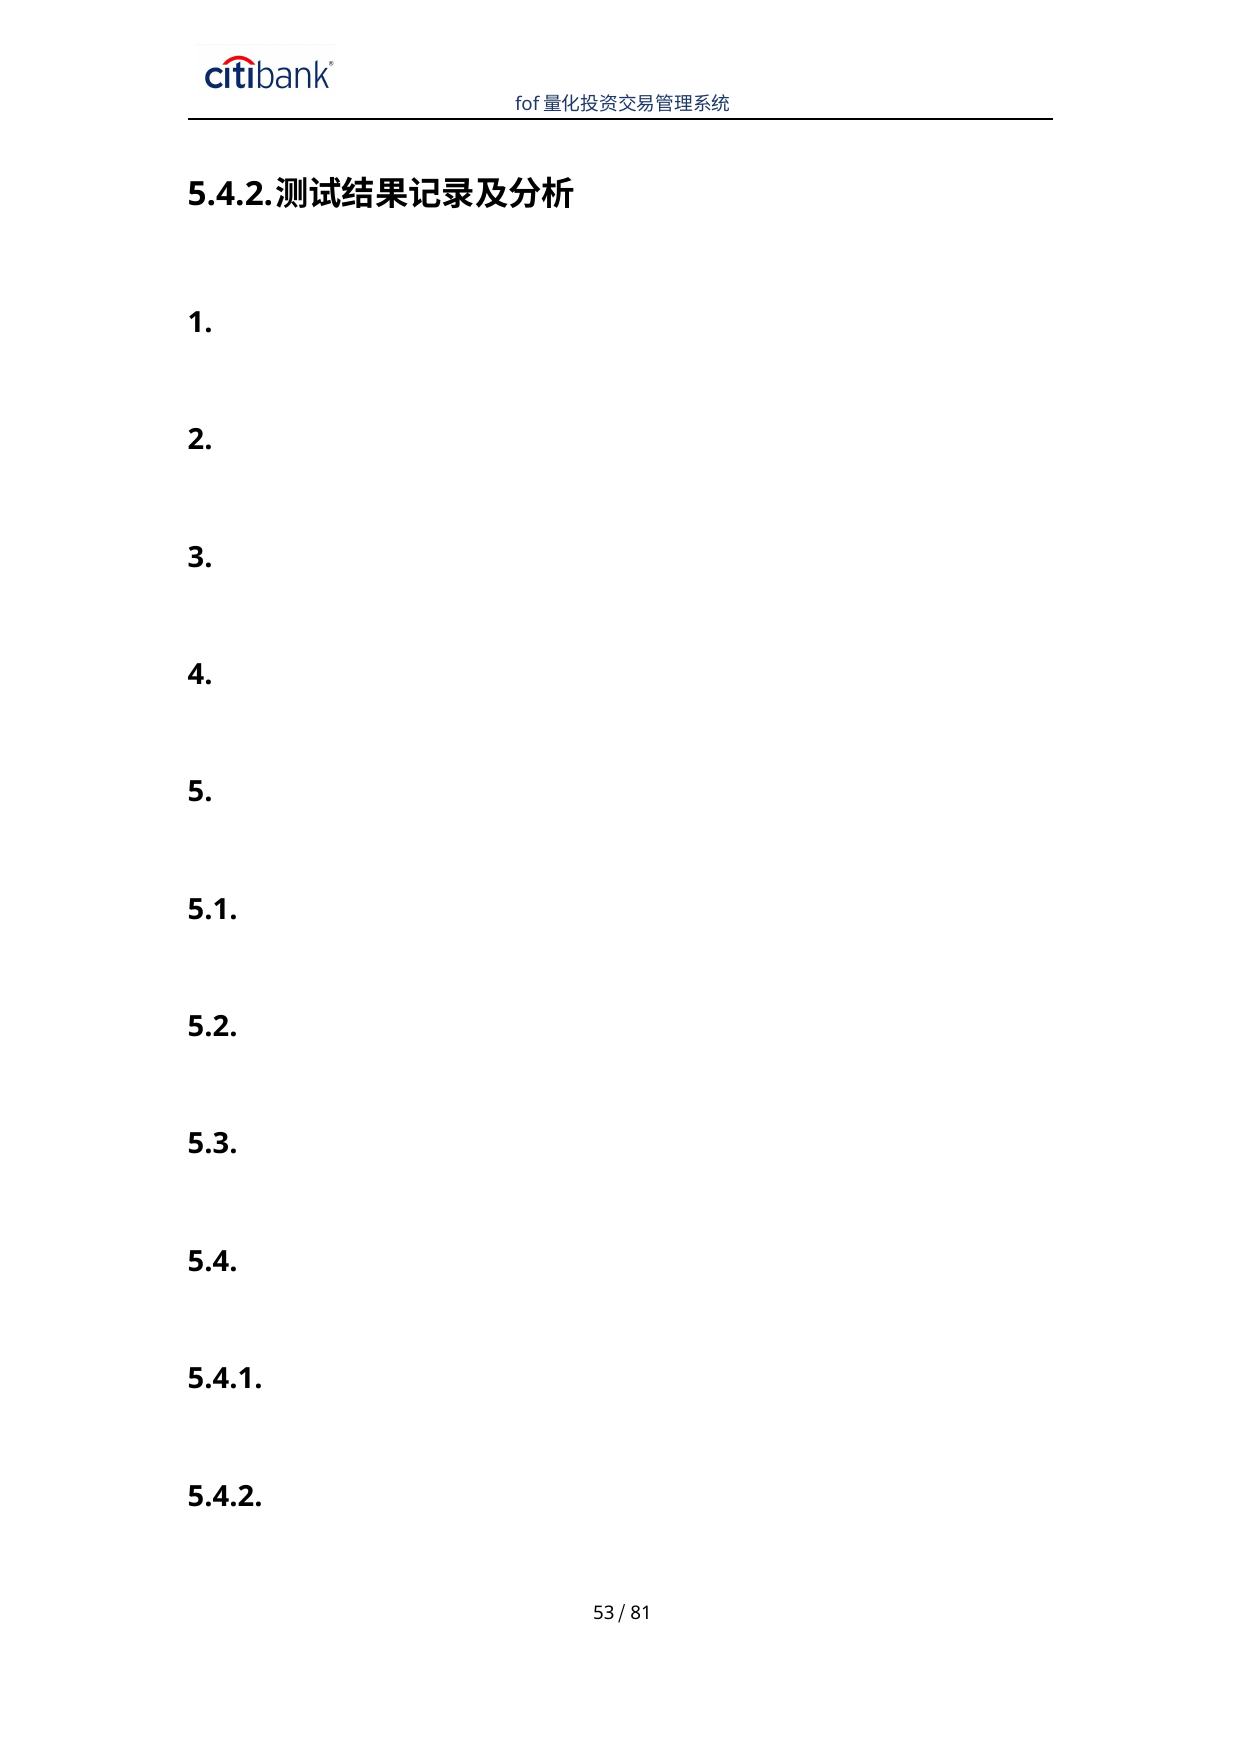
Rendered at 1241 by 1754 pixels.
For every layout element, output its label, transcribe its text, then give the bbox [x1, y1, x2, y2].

subtitle 测试结果记录及分析 [187, 159, 1053, 224]
picture [195, 44, 337, 99]
